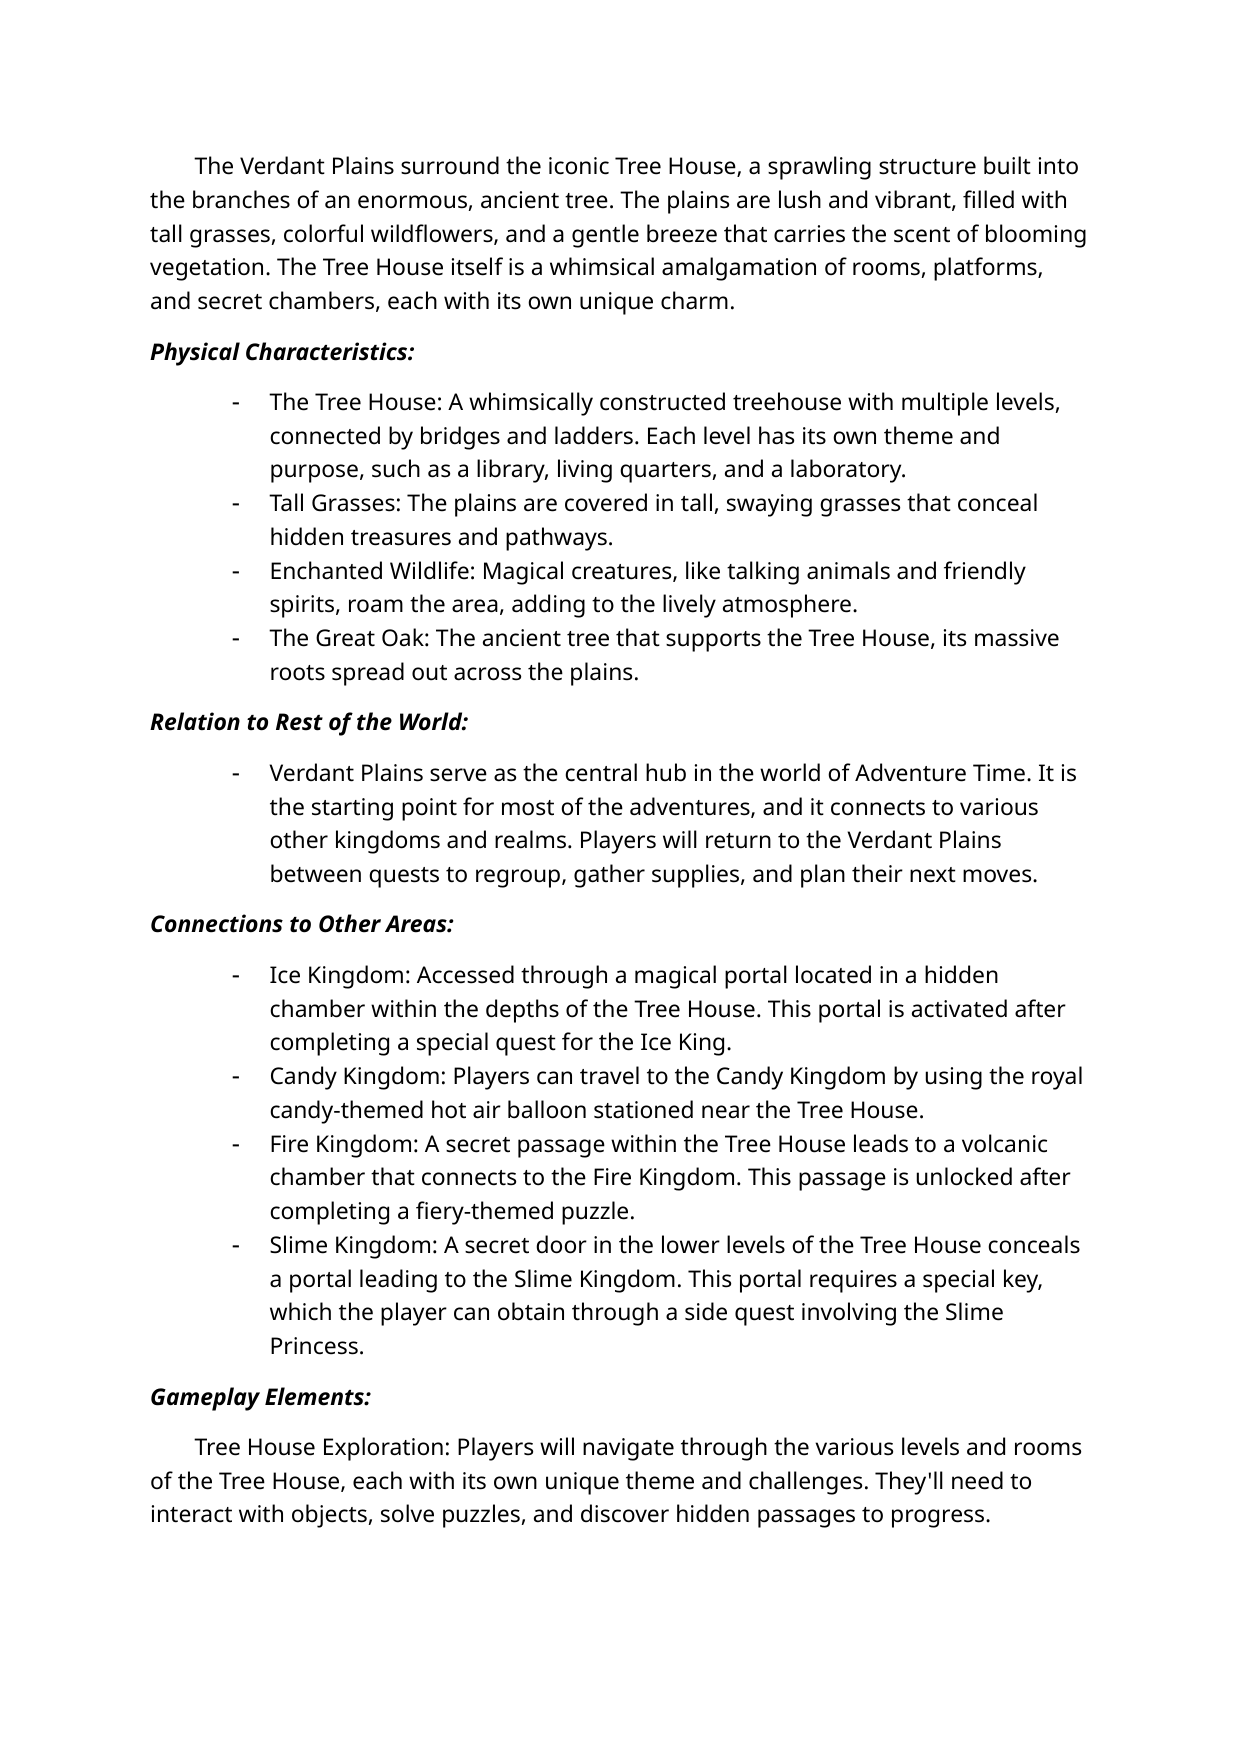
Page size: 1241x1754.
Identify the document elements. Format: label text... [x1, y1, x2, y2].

text The Verdant Plains surround the iconic Tree House, a sprawling structure built into the branches of an enormous, ancient tree. The plains are lush and vibrant, filled with tall grasses, colorful wildflowers, and a gentle breeze that carries the scent of blooming vegetation. The Tree House itself is a whimsical amalgamation of rooms, platforms, and secret chambers, each with its own unique charm. [150, 150, 1090, 316]
list Candy Kingdom: Players can travel to the Candy Kingdom by using the royal candy-themed hot air balloon stationed near the Tree House. [232, 1060, 1090, 1125]
list Slime Kingdom: A secret door in the lower levels of the Tree House conceals a portal leading to the Slime Kingdom. This portal requires a special key, which the player can obtain through a side quest involving the Slime Princess. [232, 1229, 1090, 1361]
text Connections to Other Areas: [150, 908, 1090, 939]
list Fire Kingdom: A secret passage within the Tree House leads to a volcanic chamber that connects to the Fire Kingdom. This passage is unlocked after completing a fiery-themed puzzle. [232, 1127, 1090, 1226]
text Tree House Exploration: Players will navigate through the various levels and rooms of the Tree House, each with its own unique theme and challenges. They'll need to interact with objects, solve puzzles, and discover hidden passages to progress. [150, 1431, 1090, 1529]
text Physical Characteristics: [150, 335, 1090, 367]
text Gameplay Elements: [150, 1380, 1090, 1412]
list The Great Oak: The ancient tree that supports the Tree House, its massive roots spread out across the plains. [232, 622, 1090, 687]
list Verdant Plains serve as the central hub in the world of Adventure Time. It is the starting point for most of the adventures, and it connects to various other kingdoms and realms. Players will return to the Verdant Plains between quests to regroup, gather supplies, and plan their next moves. [232, 757, 1090, 889]
list Enchanted Wildlife: Magical creatures, like talking animals and friendly spirits, roam the area, adding to the lively atmosphere. [232, 554, 1090, 619]
list The Tree House: A whimsically constructed treehouse with multiple levels, connected by bridges and ladders. Each level has its own theme and purpose, such as a library, living quarters, and a laboratory. [232, 386, 1090, 484]
list Tall Grasses: The plains are covered in tall, swaying grasses that conceal hidden treasures and pathways. [232, 487, 1090, 552]
text Relation to Rest of the World: [150, 706, 1090, 737]
list Ice Kingdom: Accessed through a magical portal located in a hidden chamber within the depths of the Tree House. This portal is activated after completing a special quest for the Ice King. [232, 959, 1090, 1057]
